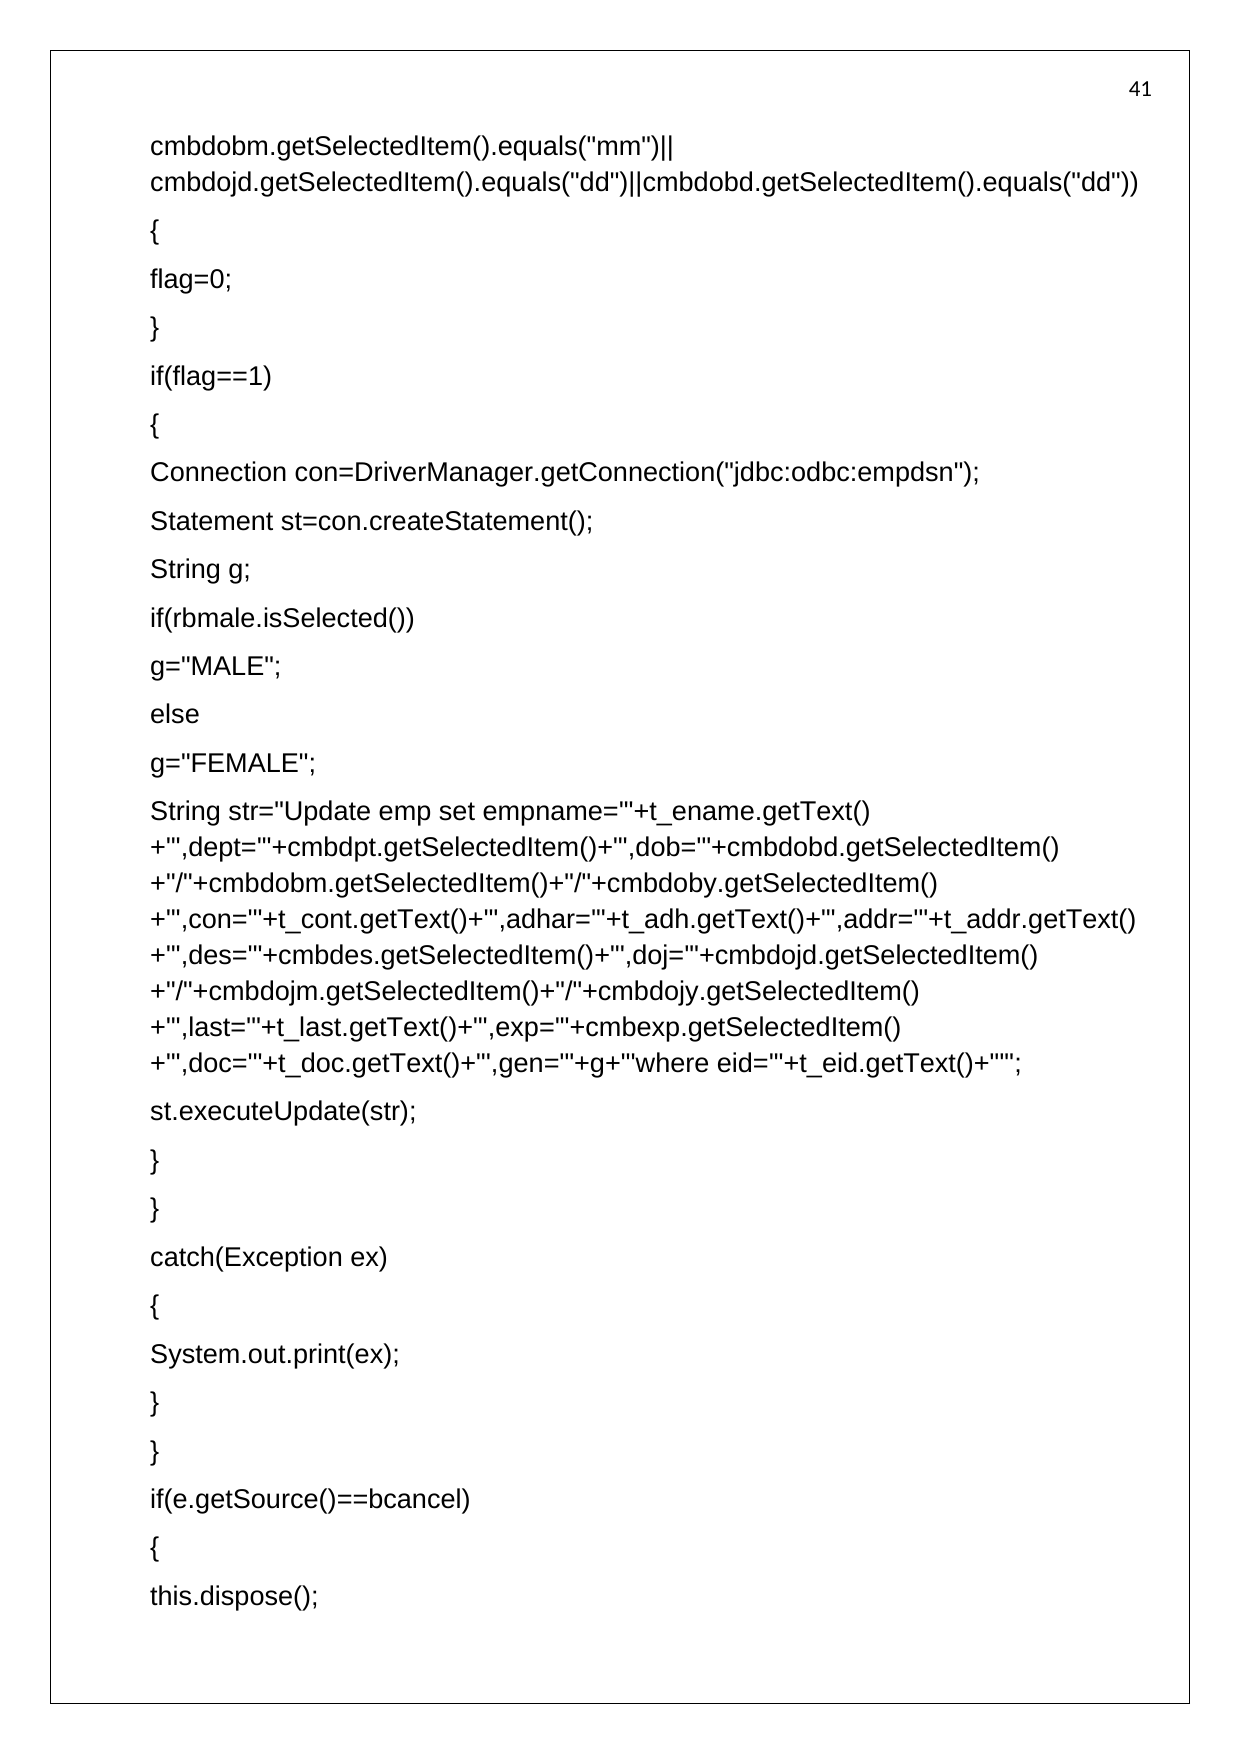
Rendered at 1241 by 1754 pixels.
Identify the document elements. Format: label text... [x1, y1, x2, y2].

text } [150, 1434, 1152, 1466]
text if(flag==1) [150, 359, 1152, 391]
text String g; [150, 553, 1152, 584]
text { [150, 408, 1152, 439]
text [150, 130, 1152, 197]
text } [150, 311, 1152, 342]
text System.out.print(ex); [150, 1338, 1152, 1369]
text g="FEMALE"; [150, 747, 1152, 778]
text { [150, 1289, 1152, 1320]
text st.executeUpdate(str); [150, 1095, 1152, 1127]
text catch(Exception ex) [150, 1241, 1152, 1272]
text g="MALE"; [150, 650, 1152, 681]
text if(rbmale.isSelected()) [150, 602, 1152, 633]
text Statement st=con.createStatement(); [150, 505, 1152, 536]
text } [150, 1192, 1152, 1223]
text } [150, 1386, 1152, 1417]
text flag=0; [150, 263, 1152, 294]
text Connection con=DriverManager.getConnection("jdbc:odbc:empdsn"); [150, 456, 1152, 488]
text else [150, 698, 1152, 730]
text if(e.getSource()==bcancel) [150, 1483, 1152, 1514]
text String str="Update emp set empname='"+t_ename.getText()+"',dept='"+cmbdpt.getSelectedItem()+"',dob='"+cmbdobd.getSelectedItem()+"/"+cmbdobm.getSelectedItem()+"/"+cmbdoby.getSelectedItem()+"',con='"+t_cont.getText()+"',adhar='"+t_adh.getText()+"',addr='"+t_addr.getText()+"',des='"+cmbdes.getSelectedItem()+"',doj='"+cmbdojd.getSelectedItem()+"/"+cmbdojm.getSelectedItem()+"/"+cmbdojy.getSelectedItem()+"',last='"+t_last.getText()+"',exp='"+cmbexp.getSelectedItem()+"',doc='"+t_doc.getText()+"',gen='"+g+"'where eid='"+t_eid.getText()+"'"; [150, 795, 1152, 1078]
text { [150, 1531, 1152, 1563]
text } [150, 1144, 1152, 1175]
text { [150, 214, 1152, 245]
text this.dispose(); [150, 1580, 1152, 1611]
